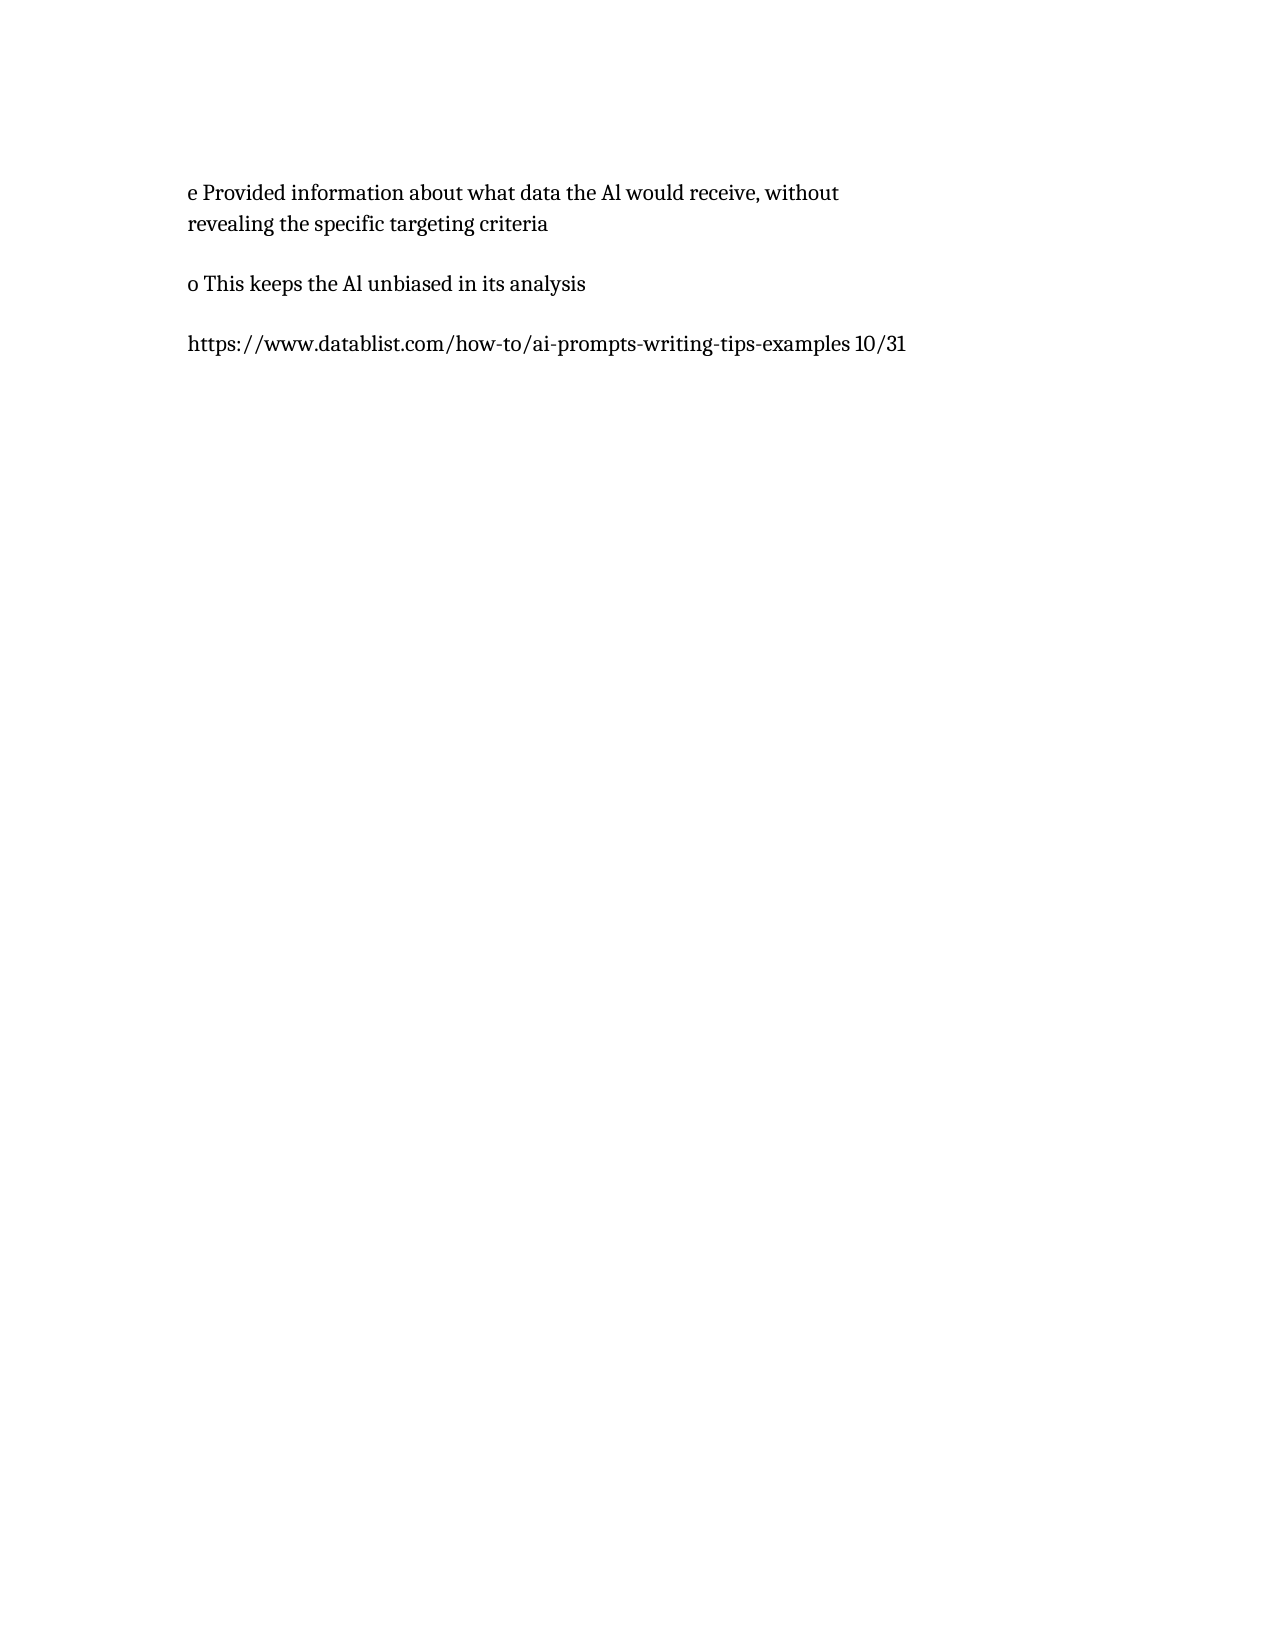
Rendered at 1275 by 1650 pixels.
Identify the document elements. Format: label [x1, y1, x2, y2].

text [187, 150, 1087, 388]
